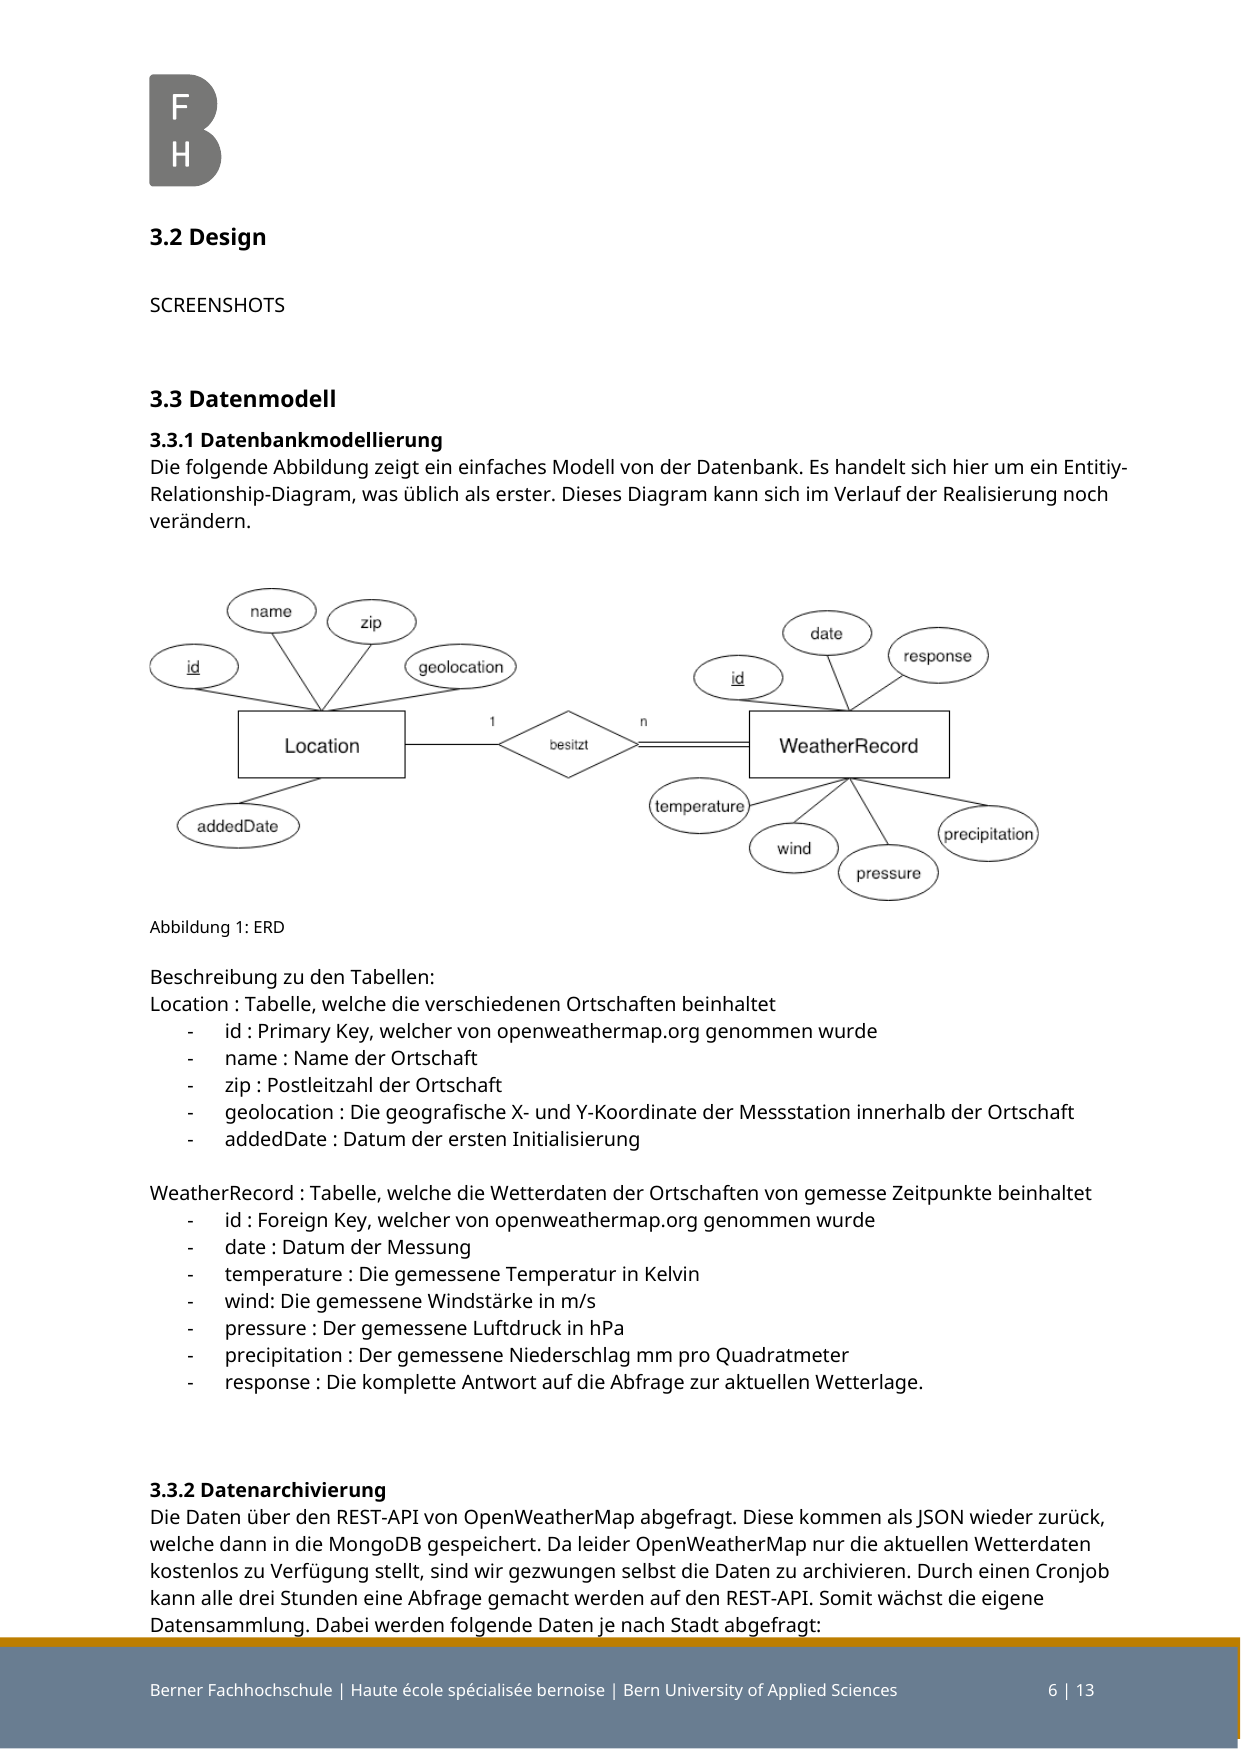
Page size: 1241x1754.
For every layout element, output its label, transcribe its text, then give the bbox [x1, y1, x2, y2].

list name : Name der Ortschaft [187, 1044, 1136, 1071]
text Location : Tabelle, welche die verschiedenen Ortschaften beinhaltet [149, 990, 1136, 1017]
picture [149, 588, 1039, 901]
text Die Daten über den REST-API von OpenWeatherMap abgefragt. Diese kommen als JSON wieder zurück, welche dann in die MongoDB gespeichert. Da leider OpenWeatherMap nur die aktuellen Wetterdaten kostenlos zu Verfügung stellt, sind wir gezwungen selbst die Daten zu archivieren. Durch einen Cronjob kann alle drei Stunden eine Abfrage gemacht werden auf den REST-API. Somit wächst die eigene Datensammlung. Dabei werden folgende Daten je nach Stadt abgefragt: [149, 1503, 1136, 1638]
list wind: Die gemessene Windstärke in m/s [187, 1287, 1136, 1314]
text SCREENSHOTS [149, 291, 1136, 318]
text Die folgende Abbildung zeigt ein einfaches Modell von der Datenbank. Es handelt sich hier um ein Entitiy-Relationship-Diagram, was üblich als erster. Dieses Diagram kann sich im Verlauf der Realisierung noch verändern. [149, 453, 1136, 534]
subtitle Datenmodell [149, 383, 1136, 414]
list addedDate : Datum der ersten Initialisierung [187, 1125, 1136, 1152]
list pressure : Der gemessene Luftdruck in hPa [187, 1314, 1136, 1341]
list response : Die komplette Antwort auf die Abfrage zur aktuellen Wetterlage. [187, 1368, 1136, 1395]
text WeatherRecord : Tabelle, welche die Wetterdaten der Ortschaften von gemesse Zeitpunkte beinhaltet [149, 1179, 1136, 1206]
list precipitation : Der gemessene Niederschlag mm pro Quadratmeter [187, 1341, 1136, 1368]
list id : Primary Key, welcher von openweathermap.org genommen wurde [187, 1017, 1136, 1044]
subtitle Datenarchivierung [149, 1476, 1136, 1503]
list geolocation : Die geografische X- und Y-Koordinate der Messstation innerhalb der Ortschaft [187, 1098, 1136, 1125]
subtitle Design [149, 221, 1136, 252]
list zip : Postleitzahl der Ortschaft [187, 1071, 1136, 1098]
list id : Foreign Key, welcher von openweathermap.org genommen wurde [187, 1206, 1136, 1233]
list temperature : Die gemessene Temperatur in Kelvin [187, 1260, 1136, 1287]
subtitle Datenbankmodellierung [149, 427, 1136, 453]
list date : Datum der Messung [187, 1233, 1136, 1260]
text Beschreibung zu den Tabellen: [149, 963, 1136, 990]
